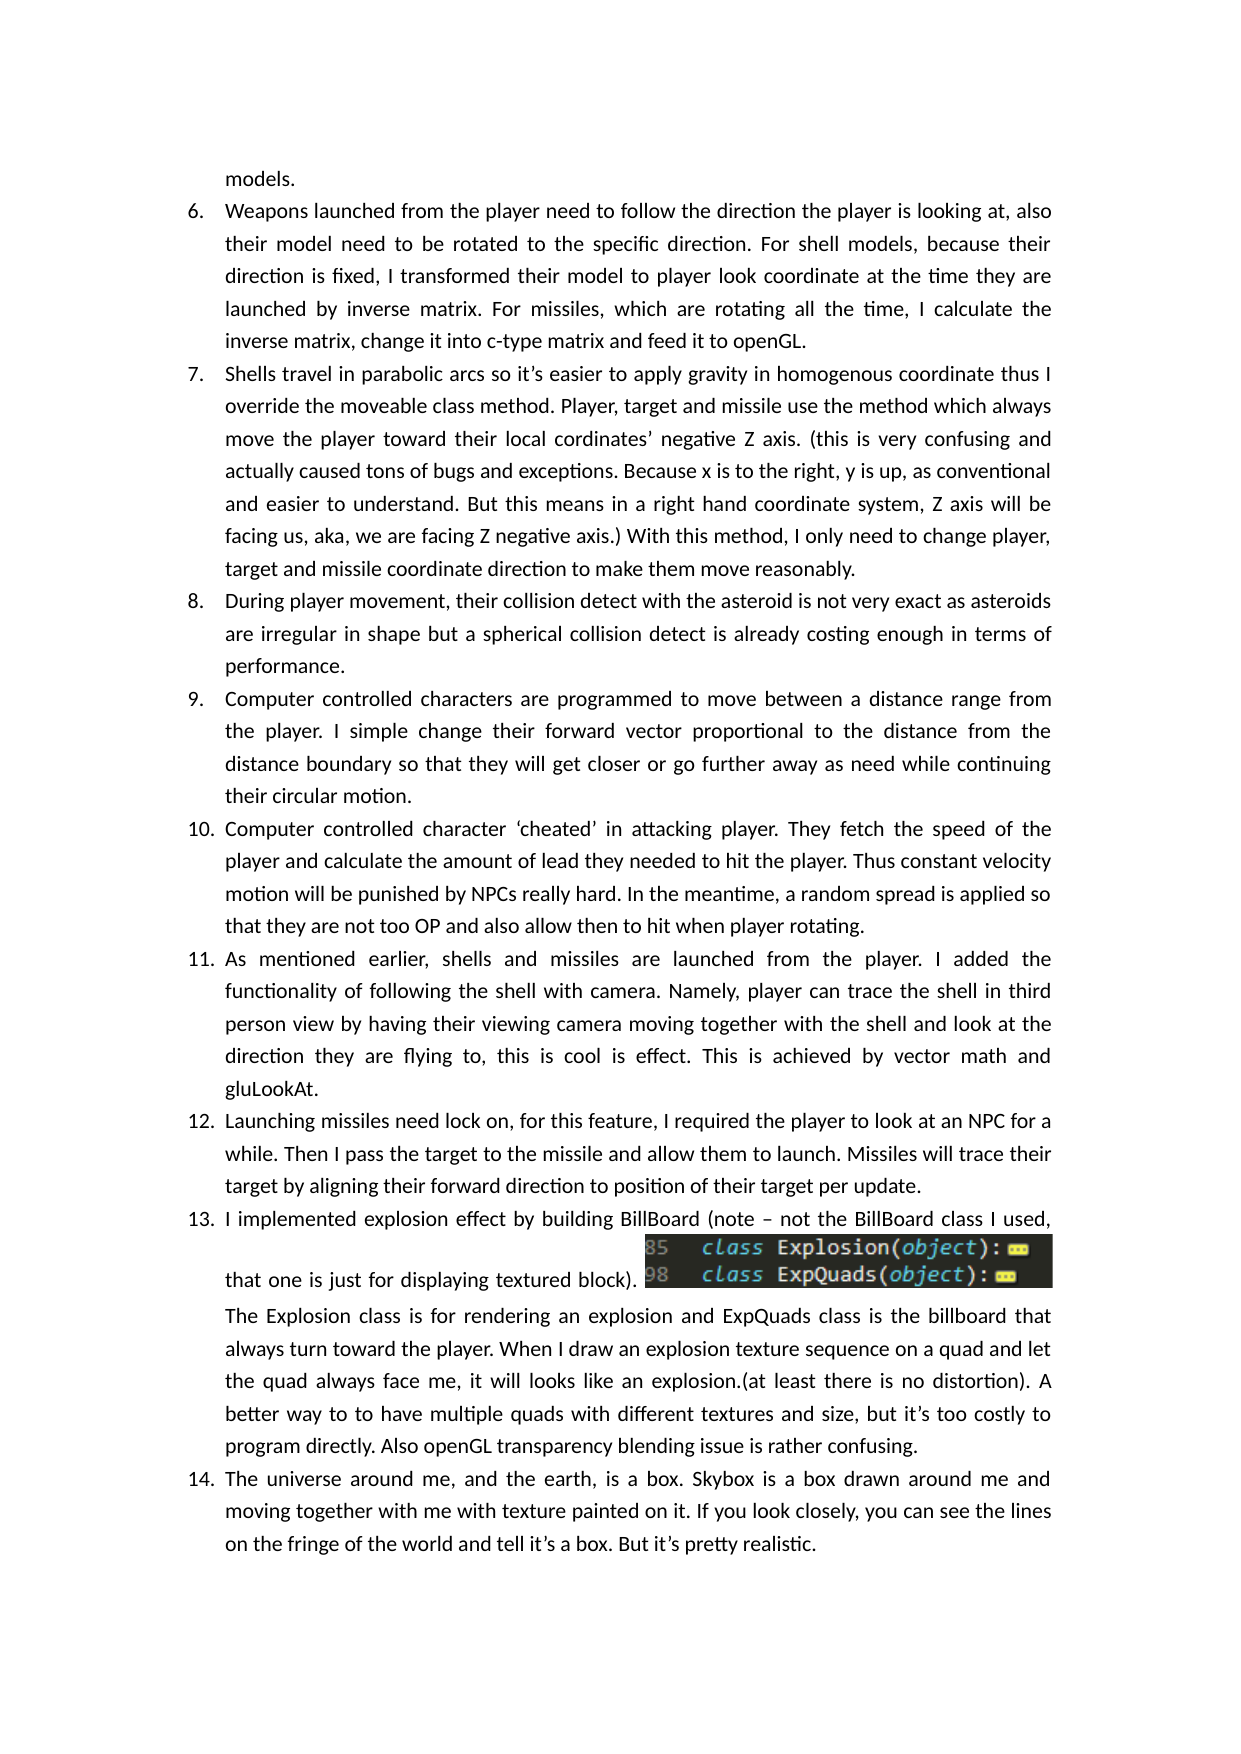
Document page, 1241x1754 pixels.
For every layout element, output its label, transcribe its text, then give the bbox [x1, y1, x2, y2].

list Computer controlled character ‘cheated’ in attacking player. They fetch the speed of the player and calculate the amount of lead they needed to hit the player. Thus constant velocity motion will be punished by NPCs really hard. In the meantime, a random spread is applied so that they are not too OP and also allow then to hit when player rotating. [187, 812, 1053, 942]
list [187, 162, 1053, 194]
picture [645, 1234, 1053, 1288]
list The universe around me, and the earth, is a box. Skybox is a box drawn around me and moving together with me with texture painted on it. If you look closely, you can see the lines on the fringe of the world and tell it’s a box. But it’s pretty realistic. [187, 1462, 1053, 1559]
list During player movement, their collision detect with the asteroid is not very exact as asteroids are irregular in shape but a spherical collision detect is already costing enough in terms of performance. [187, 584, 1053, 682]
list Computer controlled characters are programmed to move between a distance range from the player. I simple change their forward vector proportional to the distance from the distance boundary so that they will get closer or go further away as need while continuing their circular motion. [187, 682, 1053, 812]
list I implemented explosion effect by building BillBoard (note – not the BillBoard class I used, that one is just for displaying textured block). The Explosion class is for rendering an explosion and ExpQuads class is the billboard that always turn toward the player. When I draw an explosion texture sequence on a quad and let the quad always face me, it will looks like an explosion.(at least there is no distortion). A better way to to have multiple quads with different textures and size, but it’s too costly to program directly. Also openGL transparency blending issue is rather confusing. [187, 1202, 1053, 1462]
list Launching missiles need lock on, for this feature, I required the player to look at an NPC for a while. Then I pass the target to the missile and allow them to launch. Missiles will trace their target by aligning their forward direction to position of their target per update. [187, 1104, 1053, 1202]
list Shells travel in parabolic arcs so it’s easier to apply gravity in homogenous coordinate thus I override the moveable class method. Player, target and missile use the method which always move the player toward their local cordinates’ negative Z axis. (this is very confusing and actually caused tons of bugs and exceptions. Because x is to the right, y is up, as conventional and easier to understand. But this means in a right hand coordinate system, Z axis will be facing us, aka, we are facing Z negative axis.) With this method, I only need to change player, target and missile coordinate direction to make them move reasonably. [187, 357, 1053, 584]
list As mentioned earlier, shells and missiles are launched from the player. I added the functionality of following the shell with camera. Namely, player can trace the shell in third person view by having their viewing camera moving together with the shell and look at the direction they are flying to, this is cool is effect. This is achieved by vector math and gluLookAt. [187, 942, 1053, 1104]
list Weapons launched from the player need to follow the direction the player is looking at, also their model need to be rotated to the specific direction. For shell models, because their direction is fixed, I transformed their model to player look coordinate at the time they are launched by inverse matrix. For missiles, which are rotating all the time, I calculate the inverse matrix, change it into c-type matrix and feed it to openGL. [187, 194, 1053, 357]
